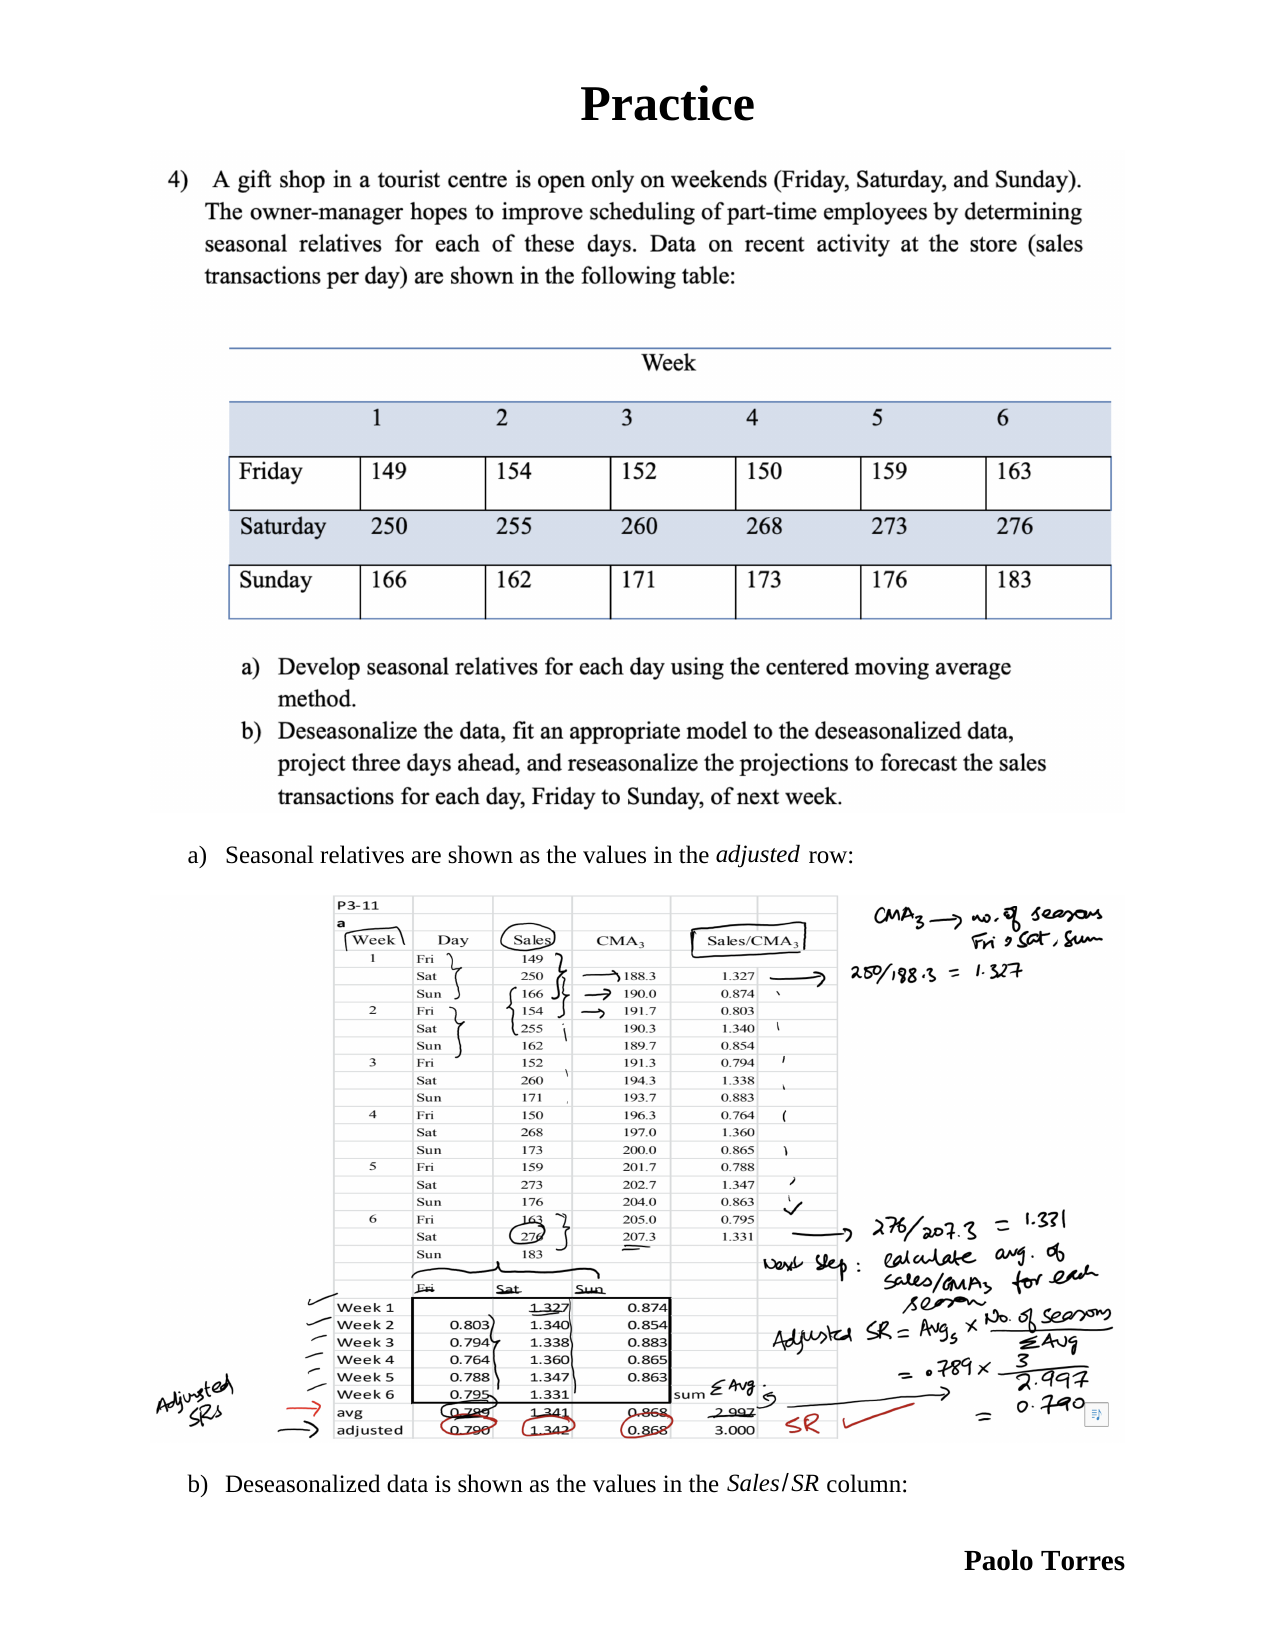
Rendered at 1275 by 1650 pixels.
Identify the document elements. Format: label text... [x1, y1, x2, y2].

picture [150, 895, 1125, 1443]
list Seasonal relatives are shown as the values in the row: [187, 840, 1125, 868]
list Deseasonalized data is shown as the values in the column: [187, 1469, 1125, 1498]
picture [150, 150, 1125, 813]
